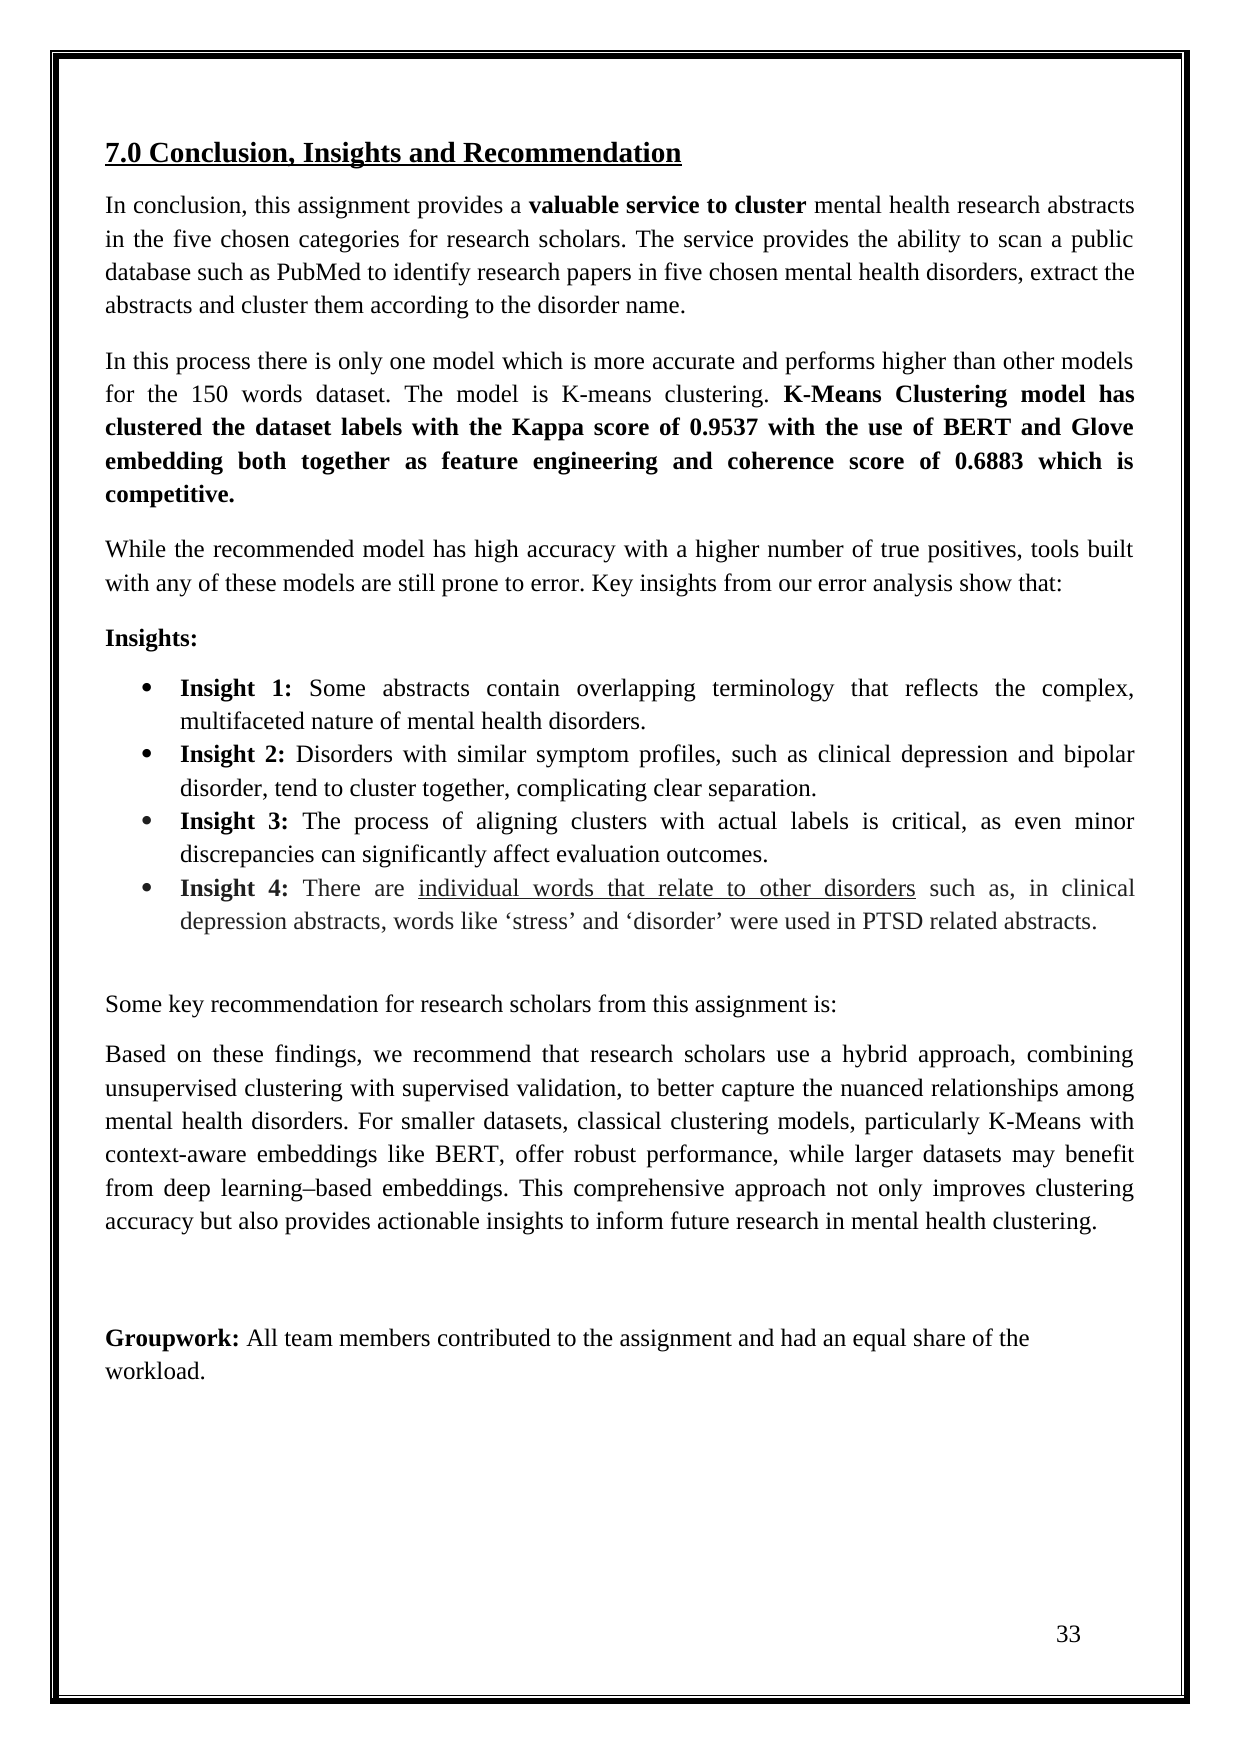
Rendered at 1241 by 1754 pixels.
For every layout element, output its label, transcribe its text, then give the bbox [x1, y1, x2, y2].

list Insight 1: Some abstracts contain overlapping terminology that reflects the complex, multifaceted nature of mental health disorders. [142, 673, 1135, 735]
list Insight 4: There are individual words that relate to other disorders such as, in clinical depression abstracts, words like ‘stress’ and ‘disorder’ were used in PTSD related abstracts. [142, 873, 1135, 935]
text Insights: [105, 623, 1135, 652]
subtitle 7.0 Conclusion, Insights and Recommendation [105, 135, 1135, 168]
text Groupwork: All team members contributed to the assignment and had an equal share of the workload. [105, 1323, 1135, 1385]
text Based on these findings, we recommend that research scholars use a hybrid approach, combining unsupervised clustering with supervised validation, to better capture the nuanced relationships among mental health disorders. For smaller datasets, classical clustering models, particularly K-Means with context-aware embeddings like BERT, offer robust performance, while larger datasets may benefit from deep learning–based embeddings. This comprehensive approach not only improves clustering accuracy but also provides actionable insights to inform future research in mental health clustering. [105, 1039, 1135, 1235]
text In conclusion, this assignment provides a valuable service to cluster mental health research abstracts in the five chosen categories for research scholars. The service provides the ability to scan a public database such as PubMed to identify research papers in five chosen mental health disorders, extract the abstracts and cluster them according to the disorder name. [105, 191, 1135, 319]
text Some key recommendation for research scholars from this assignment is: [105, 989, 1135, 1018]
list Insight 2: Disorders with similar symptom profiles, such as clinical depression and bipolar disorder, tend to cluster together, complicating clear separation. [142, 739, 1135, 802]
text While the recommended model has high accuracy with a higher number of true positives, tools built with any of these models are still prone to error. Key insights from our error analysis show that: [105, 534, 1135, 596]
text In this process there is only one model which is more accurate and performs higher than other models for the 150 words dataset. The model is K-means clustering. K-Means Clustering model has clustered the dataset labels with the Kappa score of 0.9537 with the use of BERT and Glove embedding both together as feature engineering and coherence score of 0.6883 which is competitive. [105, 346, 1135, 508]
list Insight 3: The process of aligning clusters with actual labels is critical, as even minor discrepancies can significantly affect evaluation outcomes. [142, 806, 1135, 868]
